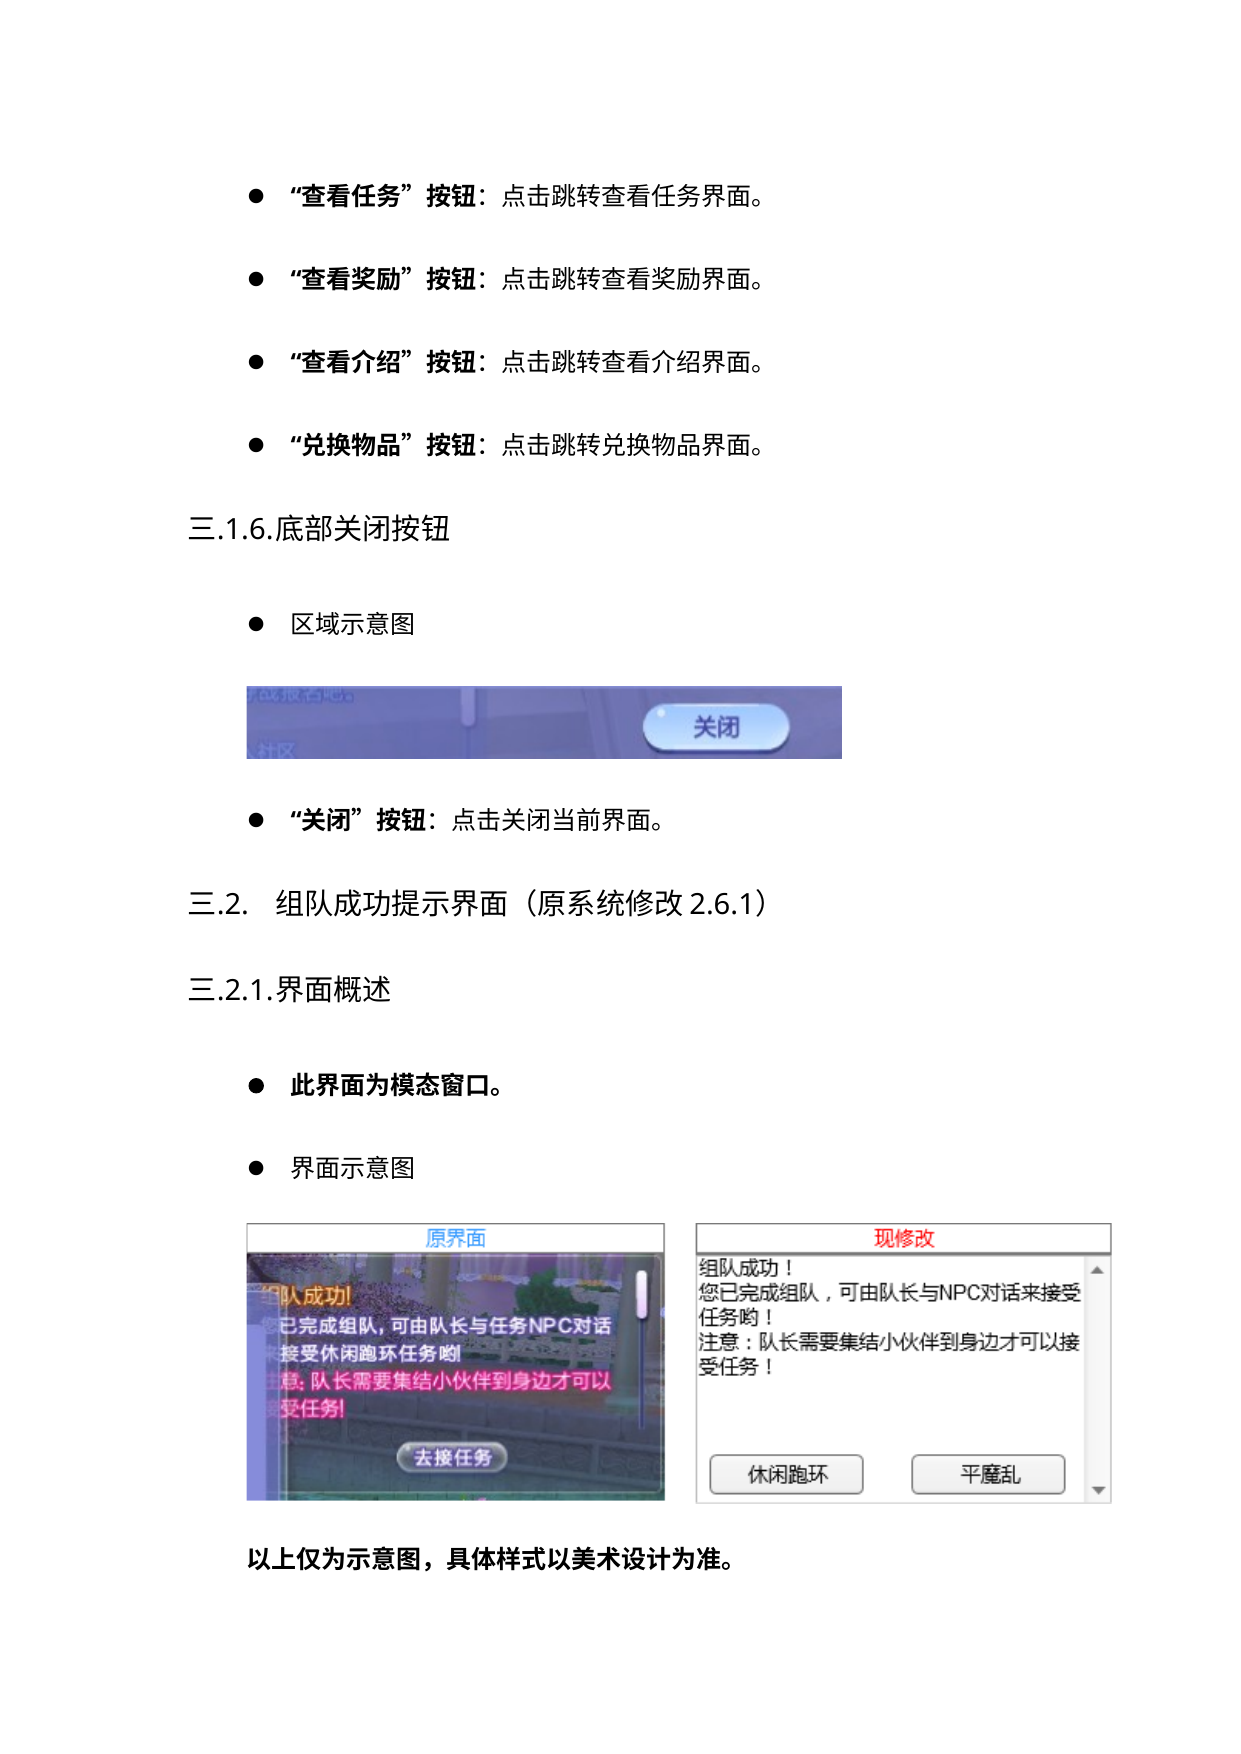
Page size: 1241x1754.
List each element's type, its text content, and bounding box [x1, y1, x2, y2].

text 底部关闭按钮 [187, 494, 1053, 559]
list 区域示意图 [247, 590, 1053, 655]
list “查看奖励”按钮：点击跳转查看奖励界面。 [247, 245, 1053, 310]
list “关闭”按钮：点击关闭当前界面。 [247, 786, 1053, 851]
picture [246, 1223, 1112, 1504]
list “查看任务”按钮：点击跳转查看任务界面。 [247, 162, 1053, 227]
list “兑换物品”按钮：点击跳转兑换物品界面。 [247, 411, 1053, 476]
text 组队成功提示界面（原系统修改2.6.1） [187, 869, 1053, 934]
list 此界面为模态窗口。 [247, 1051, 1053, 1116]
text 以上仅为示意图，具体样式以美术设计为准。 [247, 1525, 1053, 1590]
list 界面示意图 [247, 1134, 1053, 1199]
list “查看介绍”按钮：点击跳转查看介绍界面。 [247, 328, 1053, 393]
text 界面概述 [187, 956, 1053, 1021]
picture [246, 686, 842, 759]
